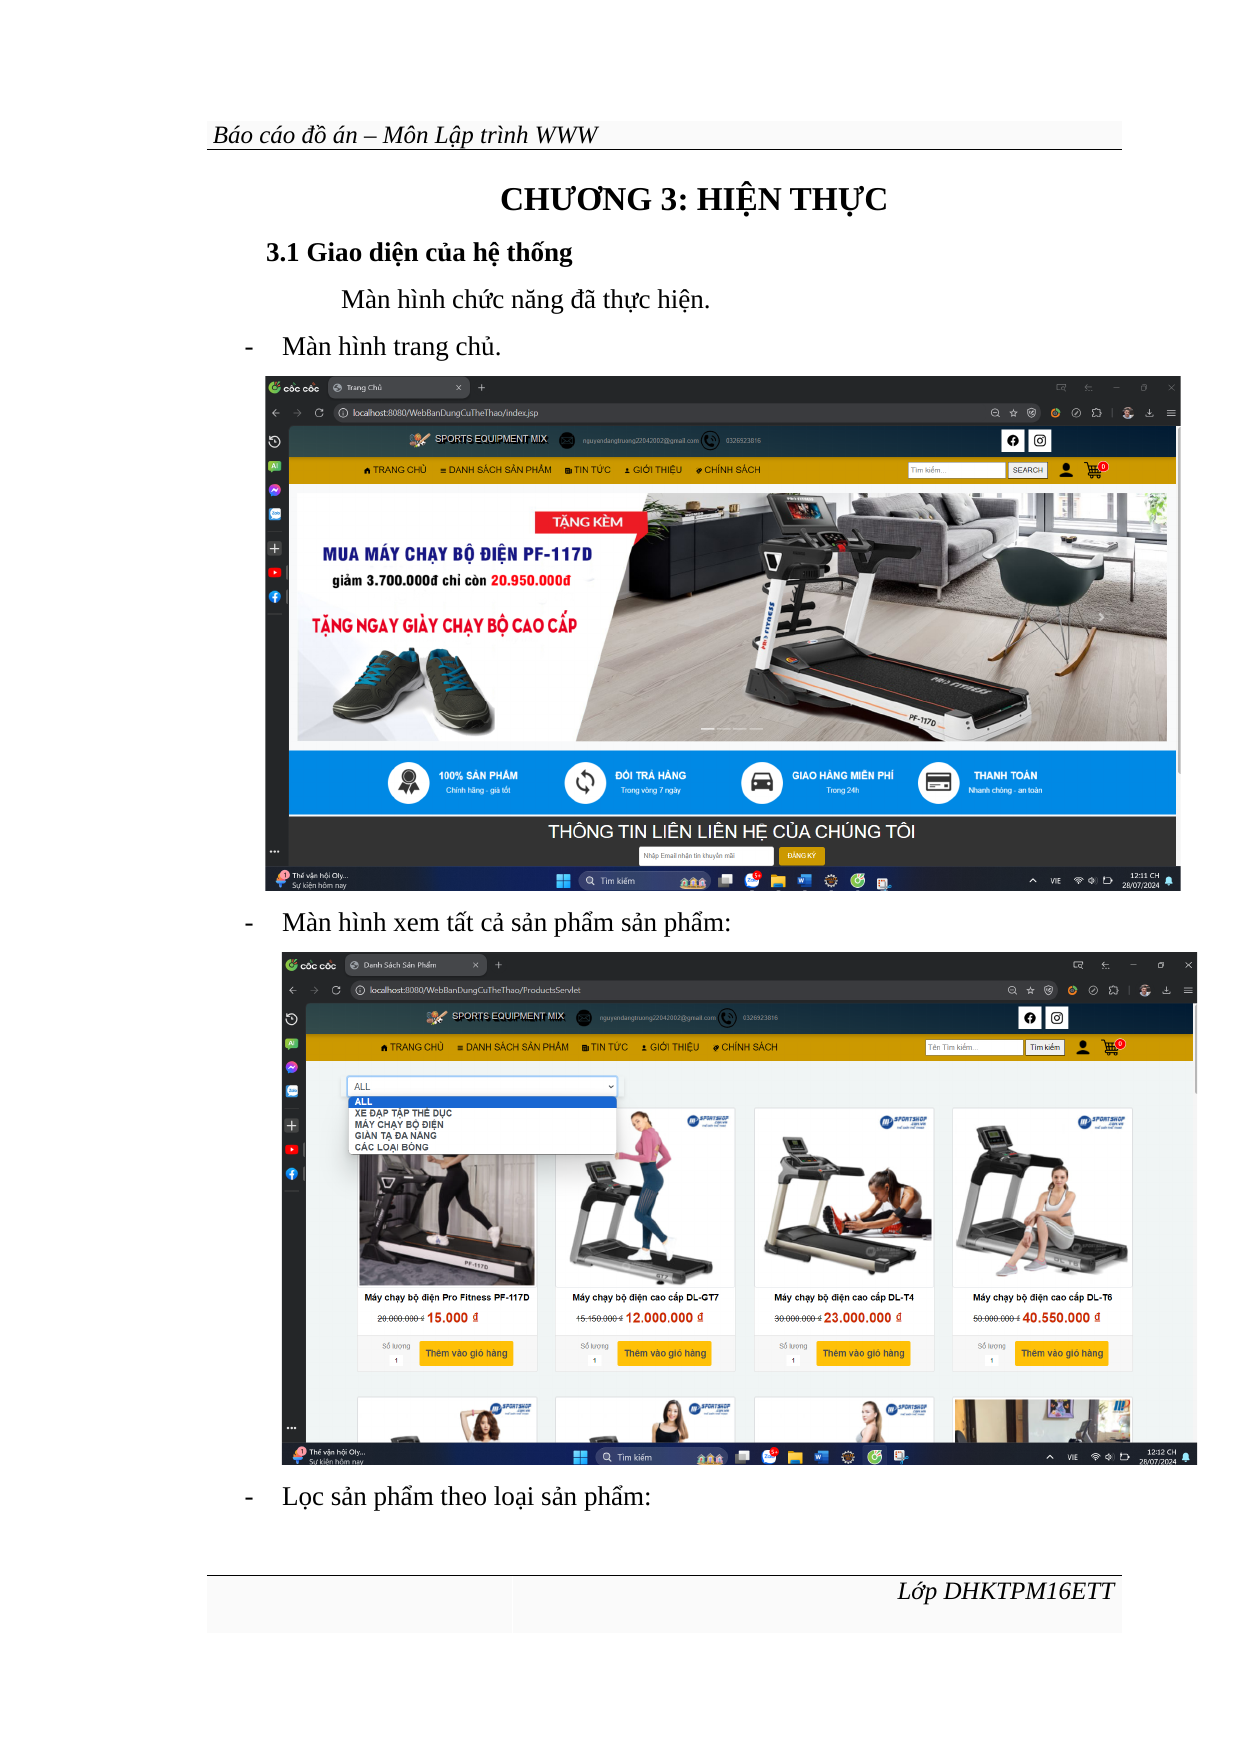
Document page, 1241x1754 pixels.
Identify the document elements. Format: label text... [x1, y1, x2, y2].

list Màn hình trang chủ. [244, 330, 1122, 361]
picture [281, 952, 1198, 1465]
list Màn hình xem tất cả sản phẩm sản phẩm: [244, 906, 1122, 937]
text Màn hình chức năng đã thực hiện. [282, 283, 1122, 314]
picture [265, 376, 1181, 891]
subtitle Giao diện của hệ thống [207, 237, 1122, 268]
subtitle : HIỆN THỰC [207, 179, 1122, 217]
list Lọc sản phẩm theo loại sản phẩm: [244, 1480, 1122, 1511]
